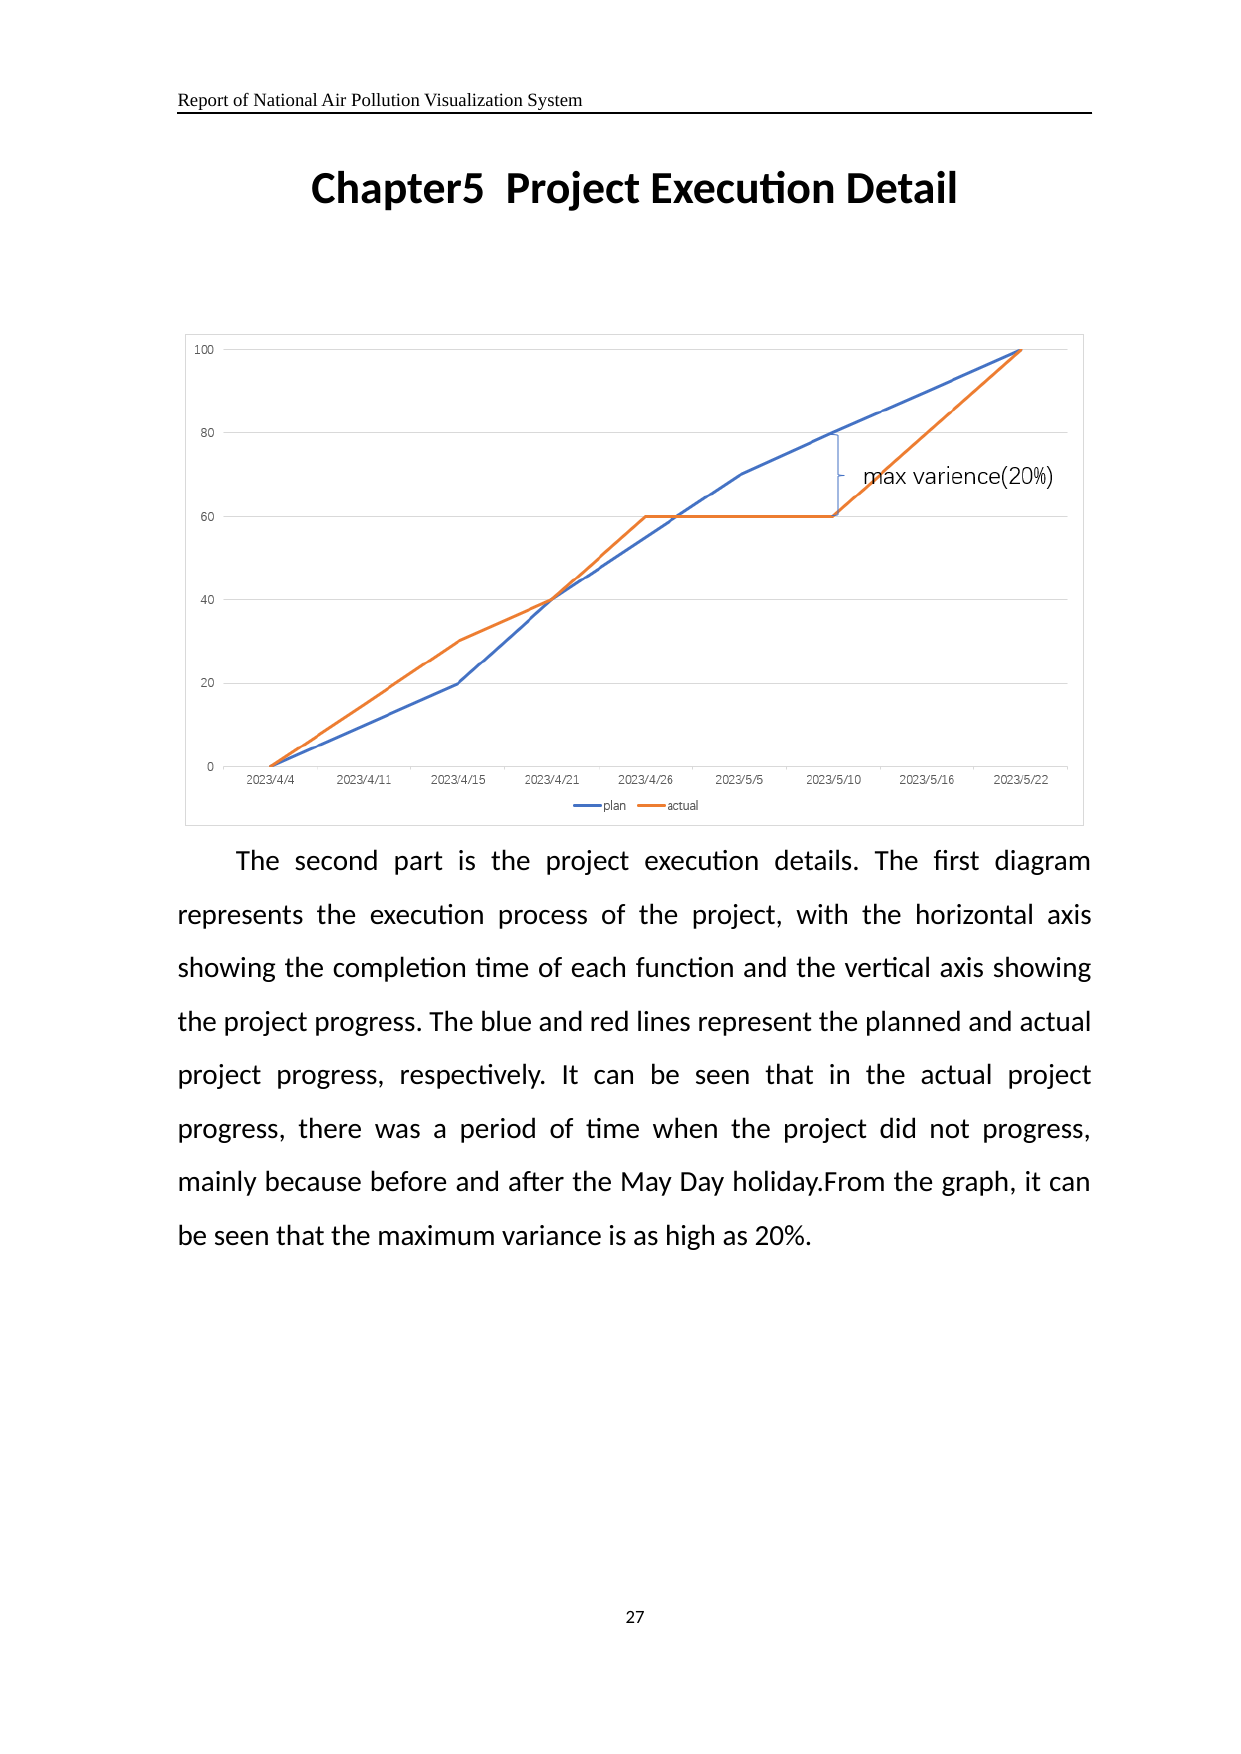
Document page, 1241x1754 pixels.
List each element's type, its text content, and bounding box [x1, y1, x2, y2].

text The second part is the project execution details. The first diagram represents the execution process of the project, with the horizontal axis showing the completion time of each function and the vertical axis showing the project progress. The blue and red lines represent the planned and actual project progress, respectively. It can be seen that in the actual project progress, there was a period of time when the project did not progress, mainly because before and after the May Day holiday.From the graph, it can be seen that the maximum variance is as high as 20%. [177, 842, 1092, 1252]
picture [177, 328, 1093, 830]
subtitle Chapter5 Project Execution Detail [177, 159, 1092, 215]
